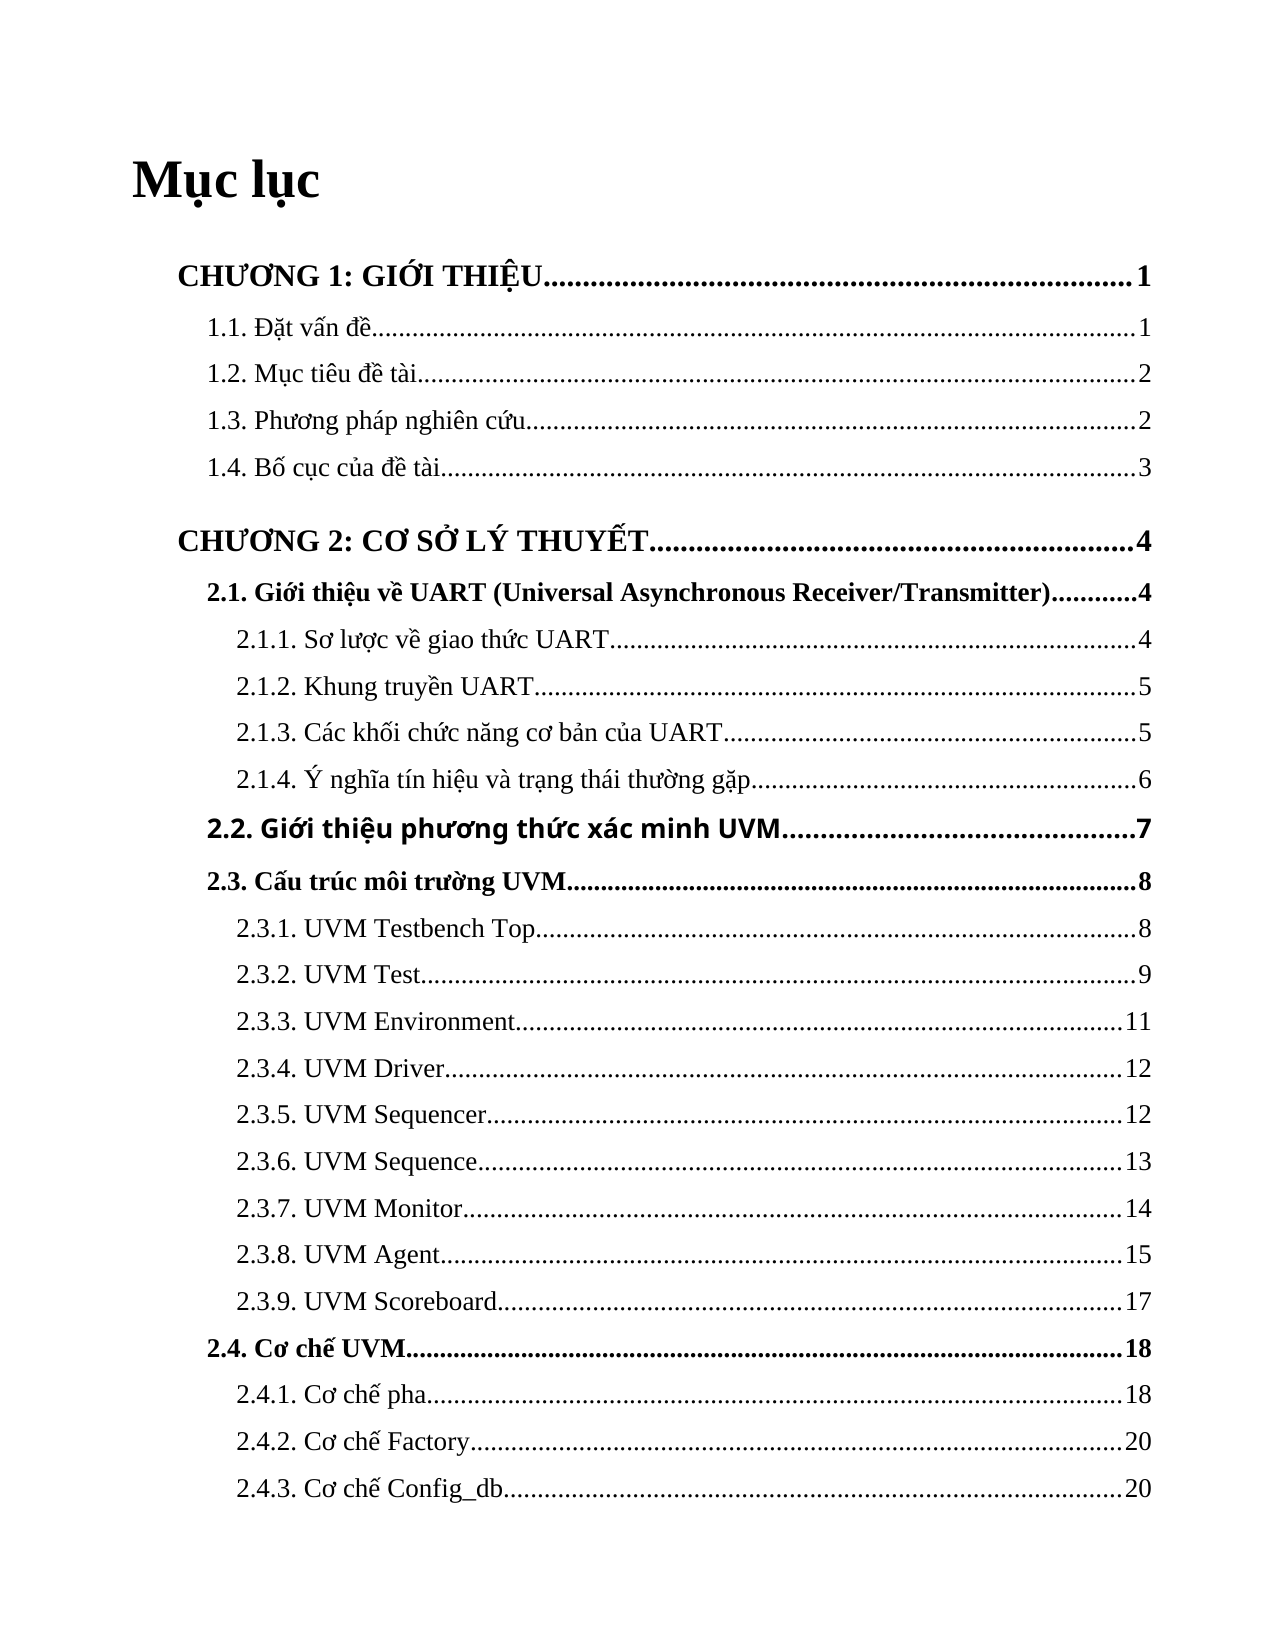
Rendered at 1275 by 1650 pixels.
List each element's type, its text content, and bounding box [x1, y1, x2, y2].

text 1.1. Đặt vấn đề 1 [207, 311, 1156, 342]
text 2.3.4. UVM Driver 12 [177, 1052, 1156, 1083]
text 2.3.7. UVM Monitor 14 [177, 1192, 1156, 1223]
text 2.1.1. Sơ lược về giao thức UART 4 [177, 623, 1156, 654]
text 2.3.5. UVM Sequencer 12 [177, 1098, 1156, 1129]
text 2.3. Cấu trúc môi trường UVM 8 [177, 865, 1156, 896]
text CHƯƠNG 2: CƠ SỞ LÝ THUYẾT 4 [177, 523, 1156, 558]
text 2.1.3. Các khối chức năng cơ bản của UART 5 [177, 716, 1156, 748]
text Mục lục [133, 147, 1156, 209]
text CHƯƠNG 1: GIỚI THIỆU 1 [177, 257, 1156, 293]
text 2.1.4. Ý nghĩa tín hiệu và trạng thái thường gặp 6 [177, 763, 1156, 794]
text 2.2. Giới thiệu phương thức xác minh UVM 7 [177, 810, 1156, 847]
text 1.4. Bố cục của đề tài 3 [207, 451, 1156, 482]
text 2.3.8. UVM Agent 15 [177, 1238, 1156, 1269]
text 2.4.2. Cơ chế Factory 20 [177, 1425, 1156, 1456]
text 2.1. Giới thiệu về UART (Universal Asynchronous Receiver/Transmitter) 4 [177, 576, 1156, 608]
text 2.1.2. Khung truyền UART 5 [177, 670, 1156, 701]
text 1.3. Phương pháp nghiên cứu 2 [207, 404, 1156, 435]
text 2.3.6. UVM Sequence 13 [177, 1145, 1156, 1176]
text 1.2. Mục tiêu đề tài 2 [207, 358, 1156, 389]
text 2.3.9. UVM Scoreboard 17 [177, 1285, 1156, 1316]
text 2.4. Cơ chế UVM 18 [177, 1332, 1156, 1363]
text 2.3.1. UVM Testbench Top 8 [177, 912, 1156, 943]
text 2.3.3. UVM Environment 11 [177, 1005, 1156, 1036]
text 2.4.3. Cơ chế Config_db 20 [177, 1472, 1156, 1503]
text 2.4.1. Cơ chế pha 18 [177, 1378, 1156, 1409]
text 2.3.2. UVM Test 9 [177, 958, 1156, 989]
